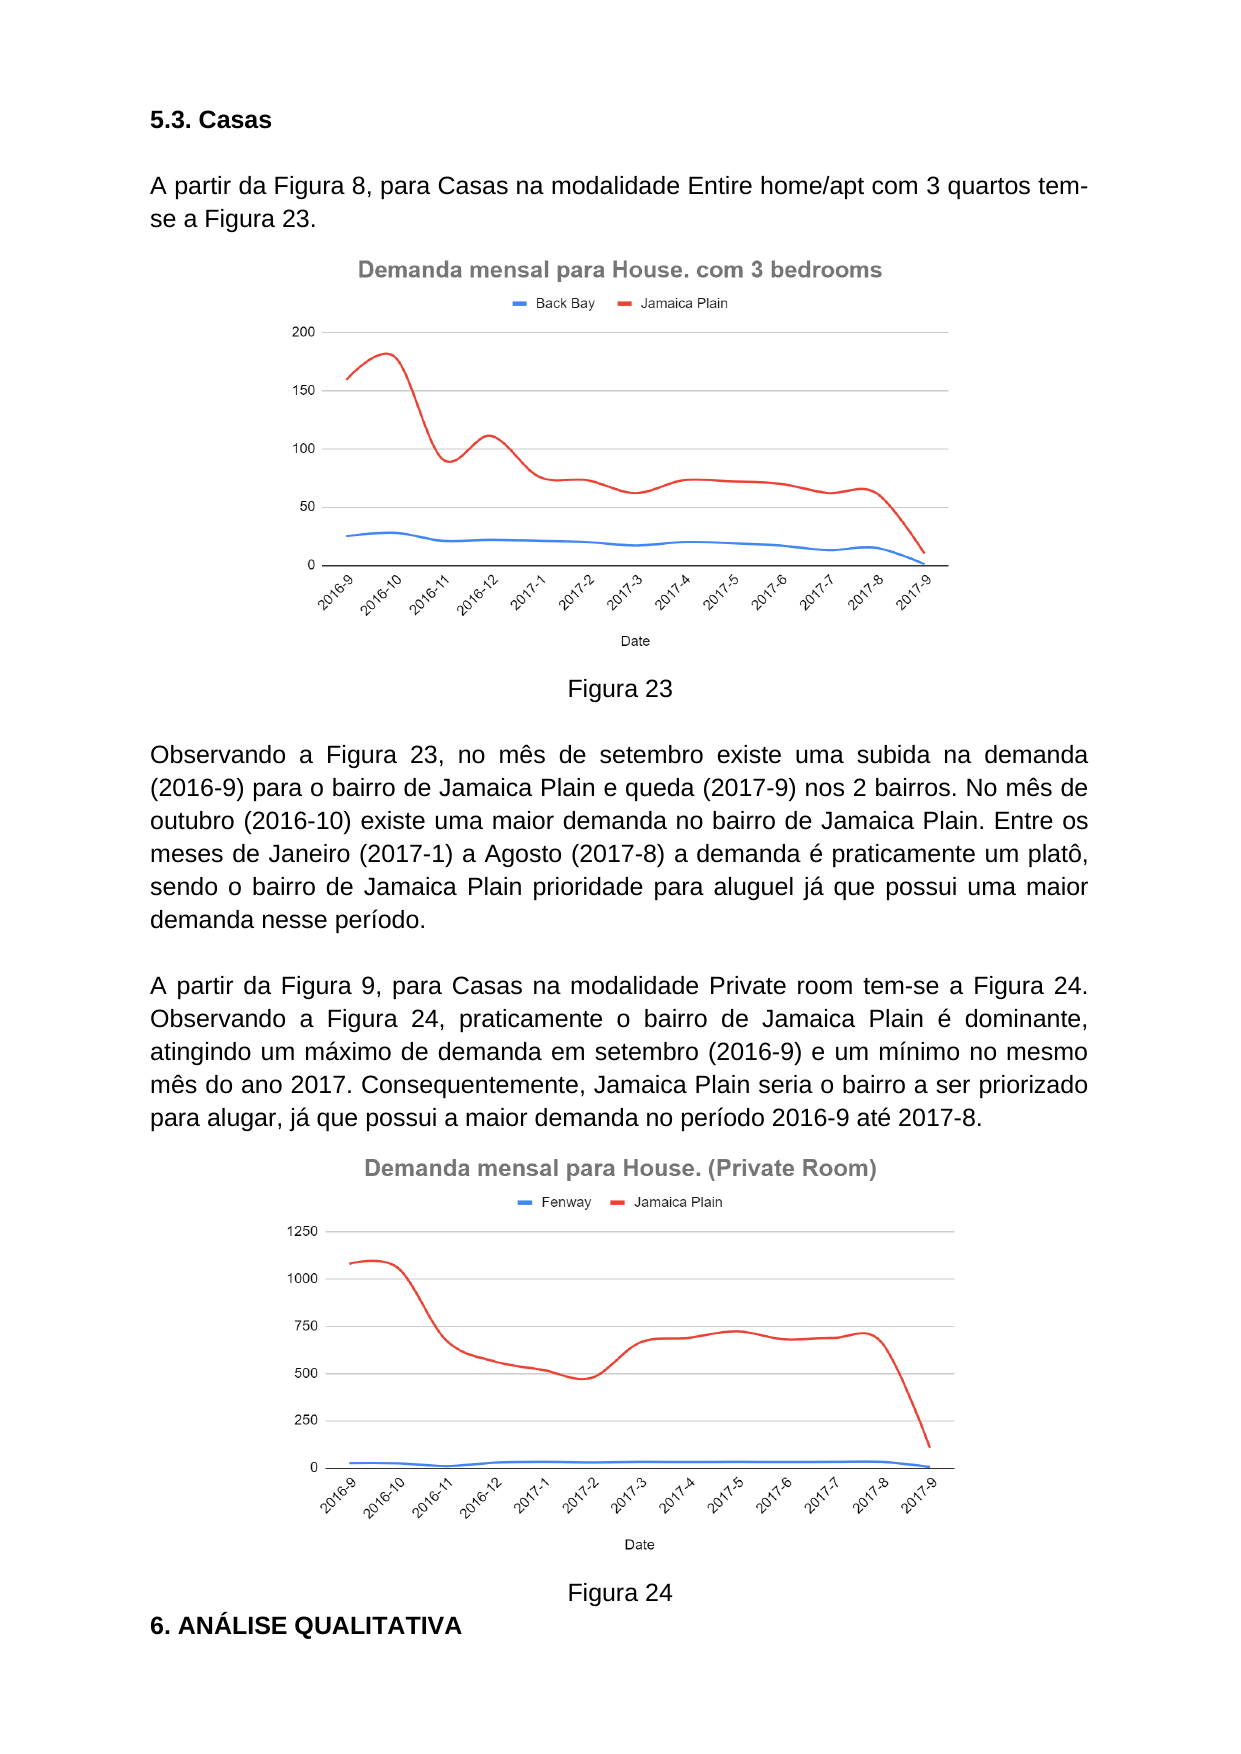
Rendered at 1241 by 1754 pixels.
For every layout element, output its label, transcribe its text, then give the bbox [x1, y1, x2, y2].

picture [270, 237, 970, 670]
text Figura 24 [150, 1578, 1090, 1607]
text A partir da Figura 9, para Casas na modalidade Private room tem-se a Figura 24. Observando a Figura 24, praticamente o bairro de Jamaica Plain é dominante, atingindo um máximo de demanda em setembro (2016-9) e um mínimo no mesmo mês do ano 2017. Consequentemente, Jamaica Plain seria o bairro a ser priorizado para alugar, já que possui a maior demanda no período 2016-9 até 2017-8. [150, 971, 1090, 1132]
text A partir da Figura 8, para Casas na modalidade Entire home/apt com 3 quartos tem-se a Figura 23. [150, 171, 1090, 233]
picture [264, 1136, 976, 1574]
text 5.3. Casas [150, 105, 1090, 134]
text Figura 23 [150, 674, 1090, 702]
text 6. ANÁLISE QUALITATIVA [150, 1611, 1090, 1639]
text Observando a Figura 23, no mês de setembro existe uma subida na demanda (2016-9) para o bairro de Jamaica Plain e queda (2017-9) nos 2 bairros. No mês de outubro (2016-10) existe uma maior demanda no bairro de Jamaica Plain. Entre os meses de Janeiro (2017-1) a Agosto (2017-8) a demanda é praticamente um platô, sendo o bairro de Jamaica Plain prioridade para aluguel já que possui uma maior demanda nesse período. [150, 740, 1090, 934]
